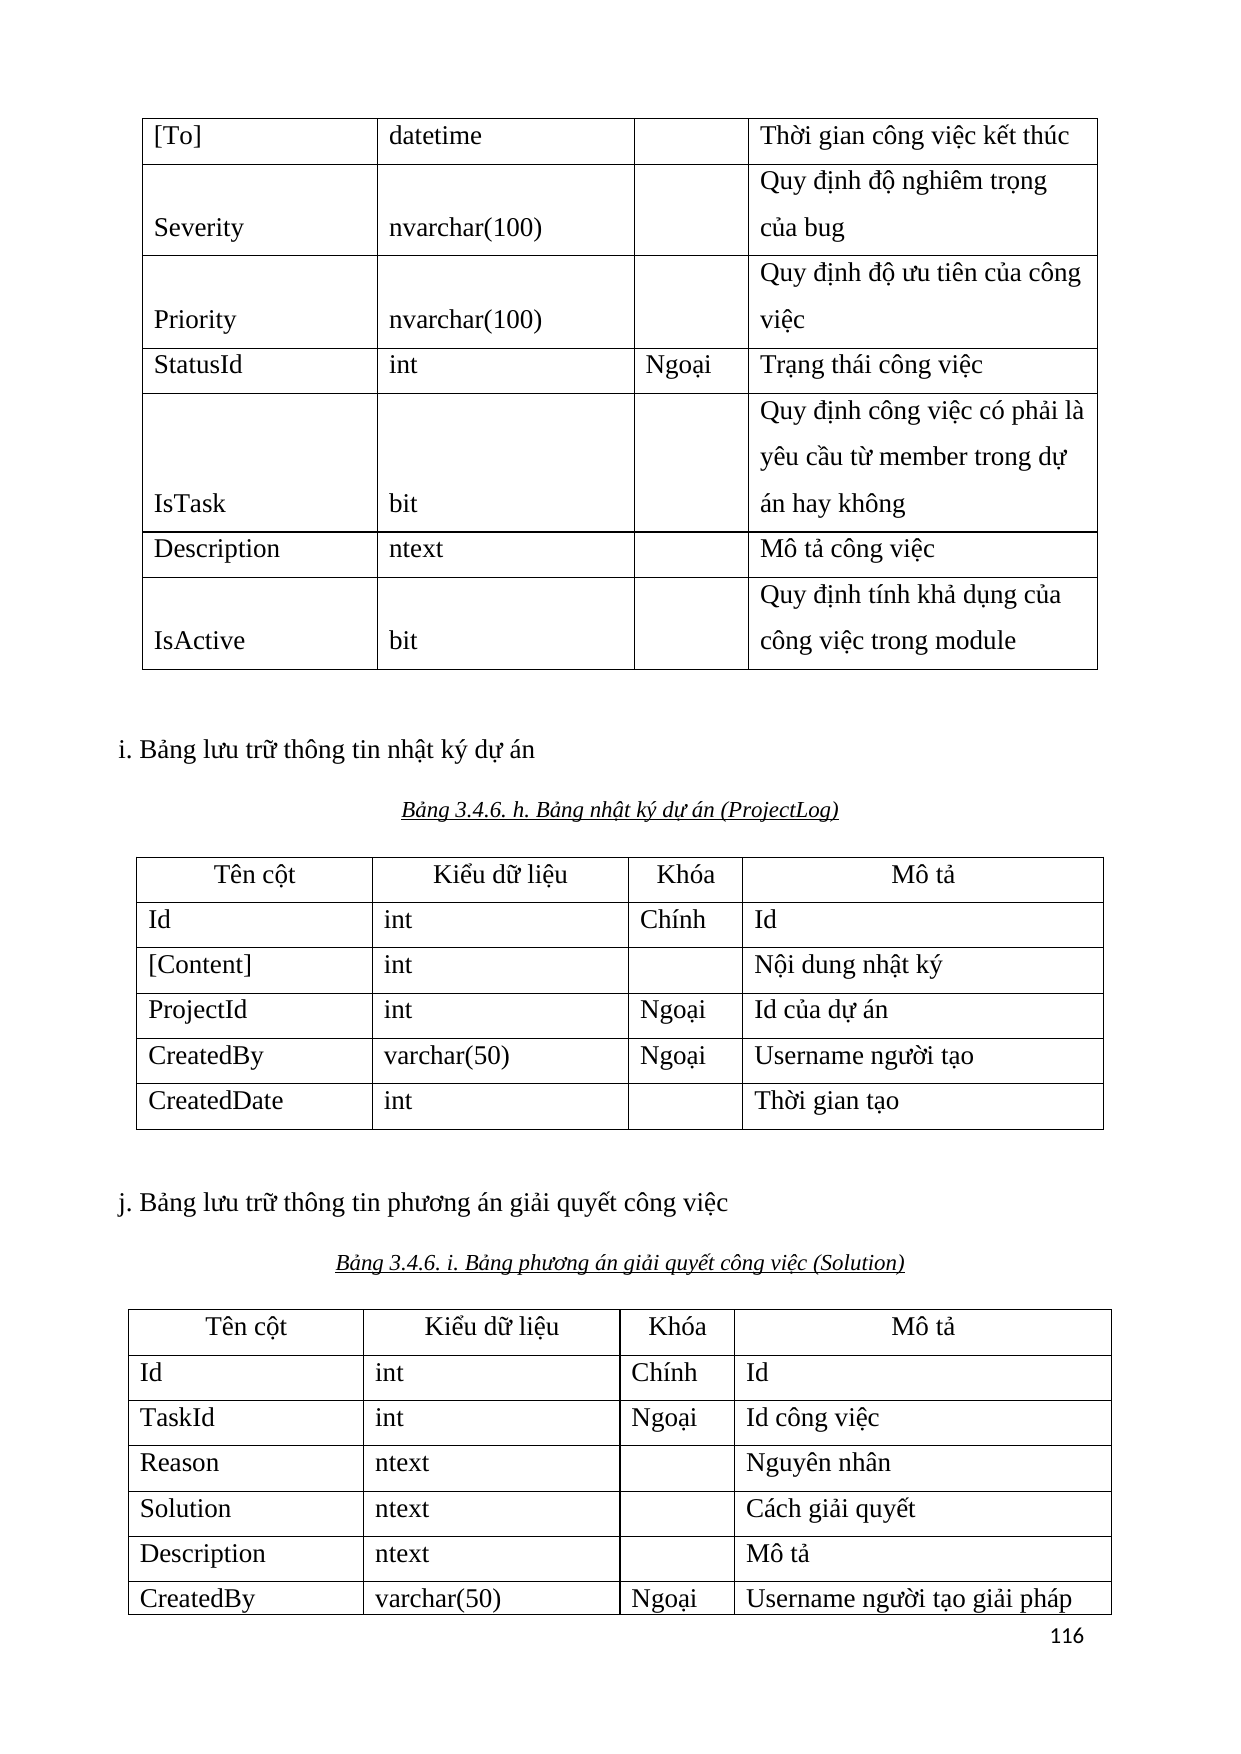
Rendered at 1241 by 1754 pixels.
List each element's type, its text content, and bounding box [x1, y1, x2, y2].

table_cell int [373, 948, 628, 993]
table_cell Nội dung nhật ký [743, 948, 1103, 993]
table_cell [635, 256, 748, 347]
table_cell ntext [364, 1537, 619, 1581]
table_cell [621, 1492, 734, 1536]
table_cell TaskId [129, 1401, 363, 1445]
table_cell Ngoại [621, 1401, 734, 1445]
table_cell Username người tạo [743, 1039, 1103, 1083]
table_cell Ngoại [629, 1039, 742, 1083]
table_cell CreatedBy [137, 1039, 372, 1083]
table_cell Chính [621, 1356, 734, 1400]
table_cell StatusId [143, 349, 377, 393]
table_cell Reason [129, 1446, 363, 1491]
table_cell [735, 1582, 1111, 1613]
table_cell varchar(50) [364, 1582, 619, 1613]
table_header Khóa [621, 1310, 734, 1355]
table_cell Priority [143, 256, 377, 347]
table_cell int [364, 1401, 619, 1445]
table_cell Solution [129, 1492, 363, 1536]
table_cell bit [378, 578, 634, 669]
table_cell Cách giải quyết [735, 1492, 1111, 1536]
table_cell int [373, 994, 628, 1038]
table_header Kiểu dữ liệu [373, 858, 628, 902]
table_header Mô tả [735, 1310, 1111, 1355]
table_cell nvarchar(100) [378, 256, 634, 347]
table_cell Ngoại [629, 994, 742, 1038]
table_cell Id công việc [735, 1401, 1111, 1445]
table_cell ProjectId [137, 994, 372, 1038]
table_cell [635, 394, 748, 531]
text Bảng 3.4.6. i. Bảng nhật ký dự án (ProjectLog) [118, 796, 1122, 823]
table_cell [635, 533, 748, 577]
table_cell [621, 1446, 734, 1491]
table_cell CreatedDate [137, 1084, 372, 1128]
table_cell Id [743, 903, 1103, 947]
table_header Tên cột [129, 1310, 363, 1355]
table_cell IsTask [143, 394, 377, 531]
table_cell [629, 948, 742, 993]
table_header Kiểu dữ liệu [364, 1310, 619, 1355]
table_cell Mô tả [735, 1537, 1111, 1581]
table_cell int [373, 903, 628, 947]
table_cell Quy định tính khả dụng của công việc trong module [749, 578, 1097, 669]
table_cell [635, 165, 748, 255]
table_cell Id [129, 1356, 363, 1400]
table_cell Chính [629, 903, 742, 947]
table_cell Ngoại [635, 349, 748, 393]
table_cell Trạng thái công việc [749, 349, 1097, 393]
table_cell datetime [378, 119, 634, 163]
table_cell varchar(50) [373, 1039, 628, 1083]
table_cell Id [137, 903, 372, 947]
table_cell Quy định công việc có phải là yêu cầu từ member trong dự án hay không [749, 394, 1097, 531]
text j. Bảng lưu trữ thông tin phương án giải quyết công việc [118, 1186, 1122, 1217]
table_cell int [364, 1356, 619, 1400]
table_cell Nguyên nhân [735, 1446, 1111, 1491]
table_cell int [378, 349, 634, 393]
table_cell [629, 1084, 742, 1128]
table_cell Mô tả công việc [749, 533, 1097, 577]
text Bảng 3.4.6. j. Bảng phương án giải quyết công việc (Solution) [118, 1249, 1122, 1275]
table_cell [635, 578, 748, 669]
table_cell Description [129, 1537, 363, 1581]
table_cell [635, 119, 748, 163]
table_cell CreatedBy [129, 1582, 363, 1613]
text i. Bảng lưu trữ thông tin nhật ký dự án [118, 733, 1122, 764]
table_cell [621, 1537, 734, 1581]
table_cell int [373, 1084, 628, 1128]
table_cell ntext [364, 1492, 619, 1536]
table_cell Severity [143, 165, 377, 255]
table_cell ntext [378, 533, 634, 577]
table_cell Description [143, 533, 377, 577]
table_cell [Content] [137, 948, 372, 993]
table_header Khóa [629, 858, 742, 902]
table_cell Thời gian công việc kết thúc [749, 119, 1097, 163]
table_cell [To] [143, 119, 377, 163]
table_cell bit [378, 394, 634, 531]
table_cell nvarchar(100) [378, 165, 634, 255]
table_cell IsActive [143, 578, 377, 669]
table_cell Ngoại [621, 1582, 734, 1613]
table_cell Id của dự án [743, 994, 1103, 1038]
table_cell Quy định độ ưu tiên của công việc [749, 256, 1097, 347]
table_cell ntext [364, 1446, 619, 1491]
table_cell Id [735, 1356, 1111, 1400]
table_header Tên cột [137, 858, 372, 902]
table_header Mô tả [743, 858, 1103, 902]
table_cell Quy định độ nghiêm trọng của bug [749, 165, 1097, 255]
table_cell Thời gian tạo [743, 1084, 1103, 1128]
